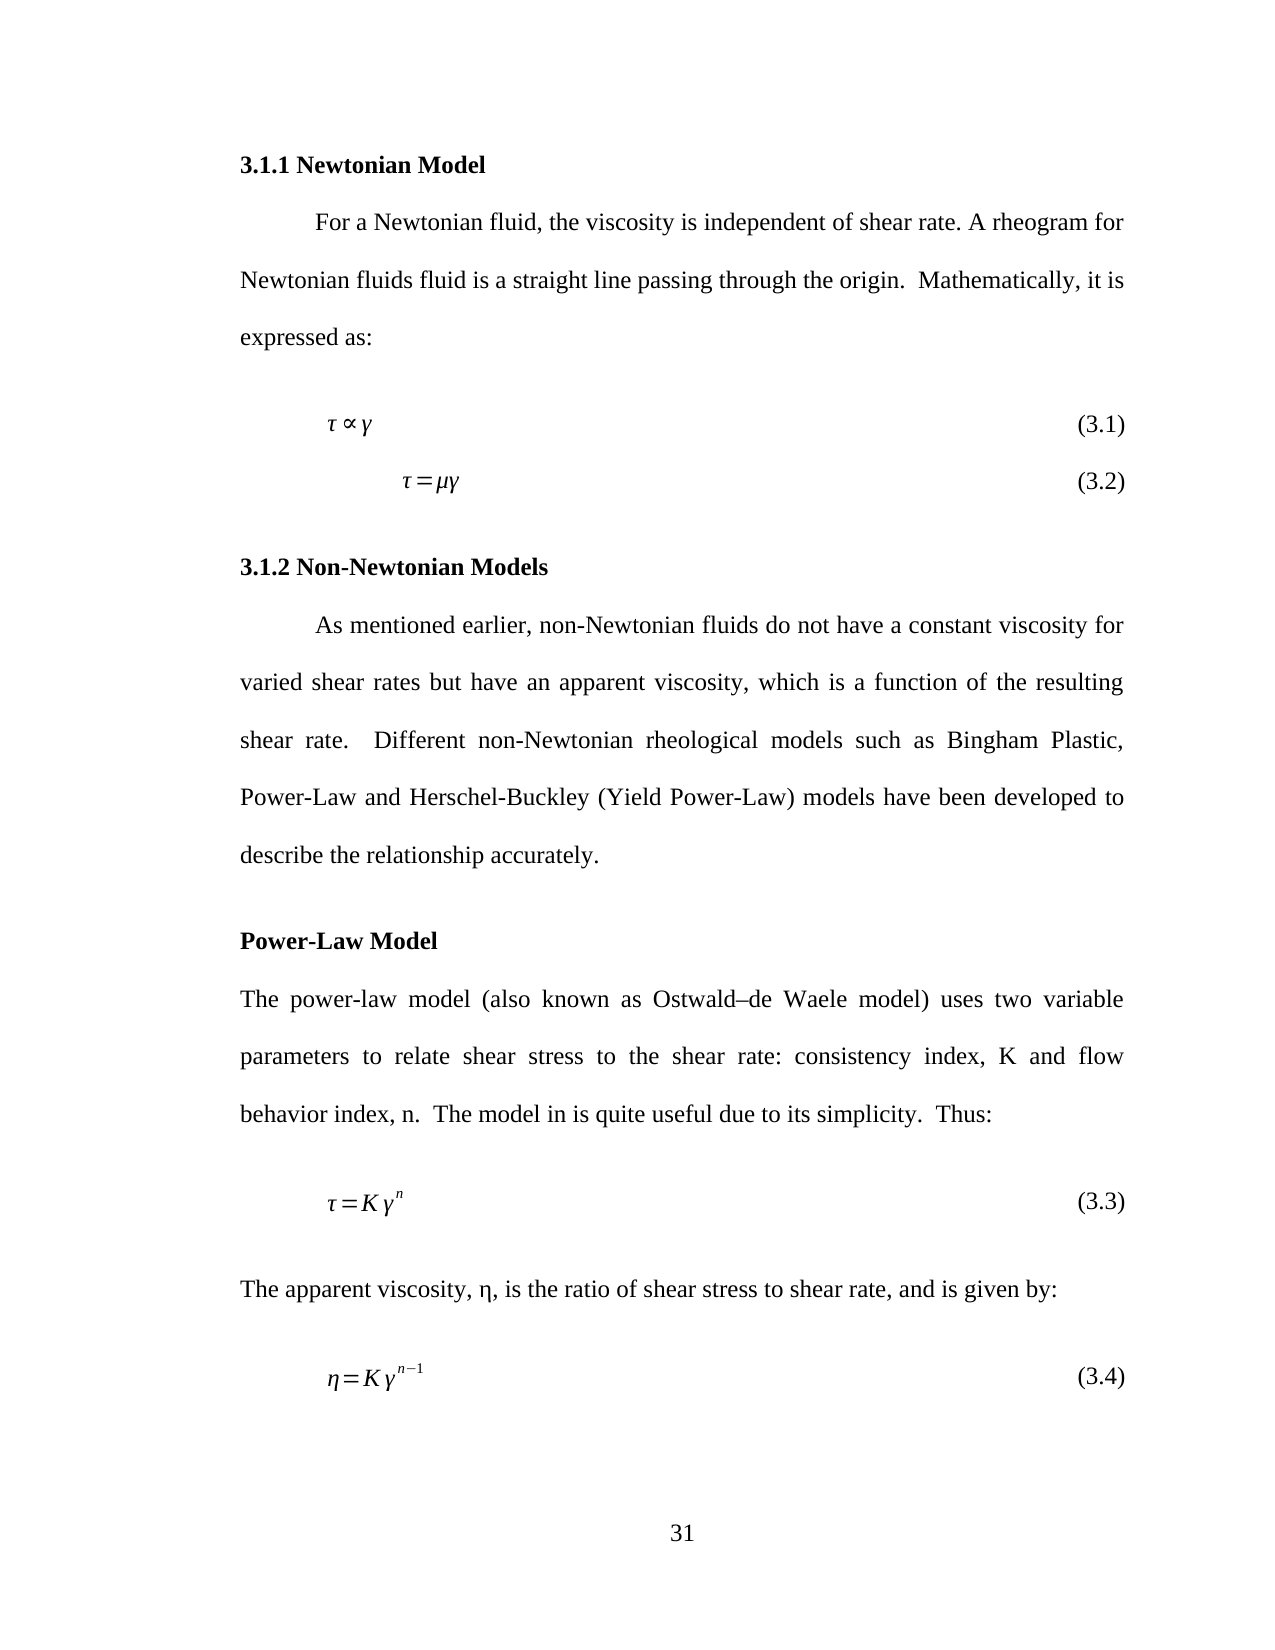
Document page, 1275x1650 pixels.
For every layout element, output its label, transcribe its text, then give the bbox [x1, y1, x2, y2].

list The power-law model (also known as Ostwald–de Waele model) uses two variable parameters to relate shear stress to the shear rate: consistency index, K and flow behavior index, n. The model in is quite useful due to its simplicity. Thus: [240, 984, 1125, 1127]
text For a Newtonian fluid, the viscosity is independent of shear rate. A rheogram for Newtonian fluids fluid is a straight line passing through the origin. Mathematically, it is expressed as: [240, 207, 1125, 351]
text (3.2) [240, 466, 1125, 495]
text The apparent viscosity, η, is the ratio of shear stress to shear rate, and is given by: [240, 1274, 1125, 1302]
text (3.3) [315, 1185, 1125, 1216]
text (3.4) [315, 1360, 1125, 1391]
text As mentioned earlier, non-Newtonian fluids do not have a constant viscosity for varied shear rates but have an apparent viscosity, which is a function of the resulting shear rate. Different non-Newtonian rheological models such as Bingham Plastic, Power-Law and Herschel-Buckley (Yield Power-Law) models have been developed to describe the relationship accurately. [240, 610, 1125, 869]
subtitle 3.1.1 Newtonian Model [240, 150, 1125, 179]
subtitle 3.1.2 Non-Newtonian Models [240, 552, 1125, 581]
text Power-Law Model [240, 926, 1125, 955]
text (3.1) [240, 409, 1125, 437]
